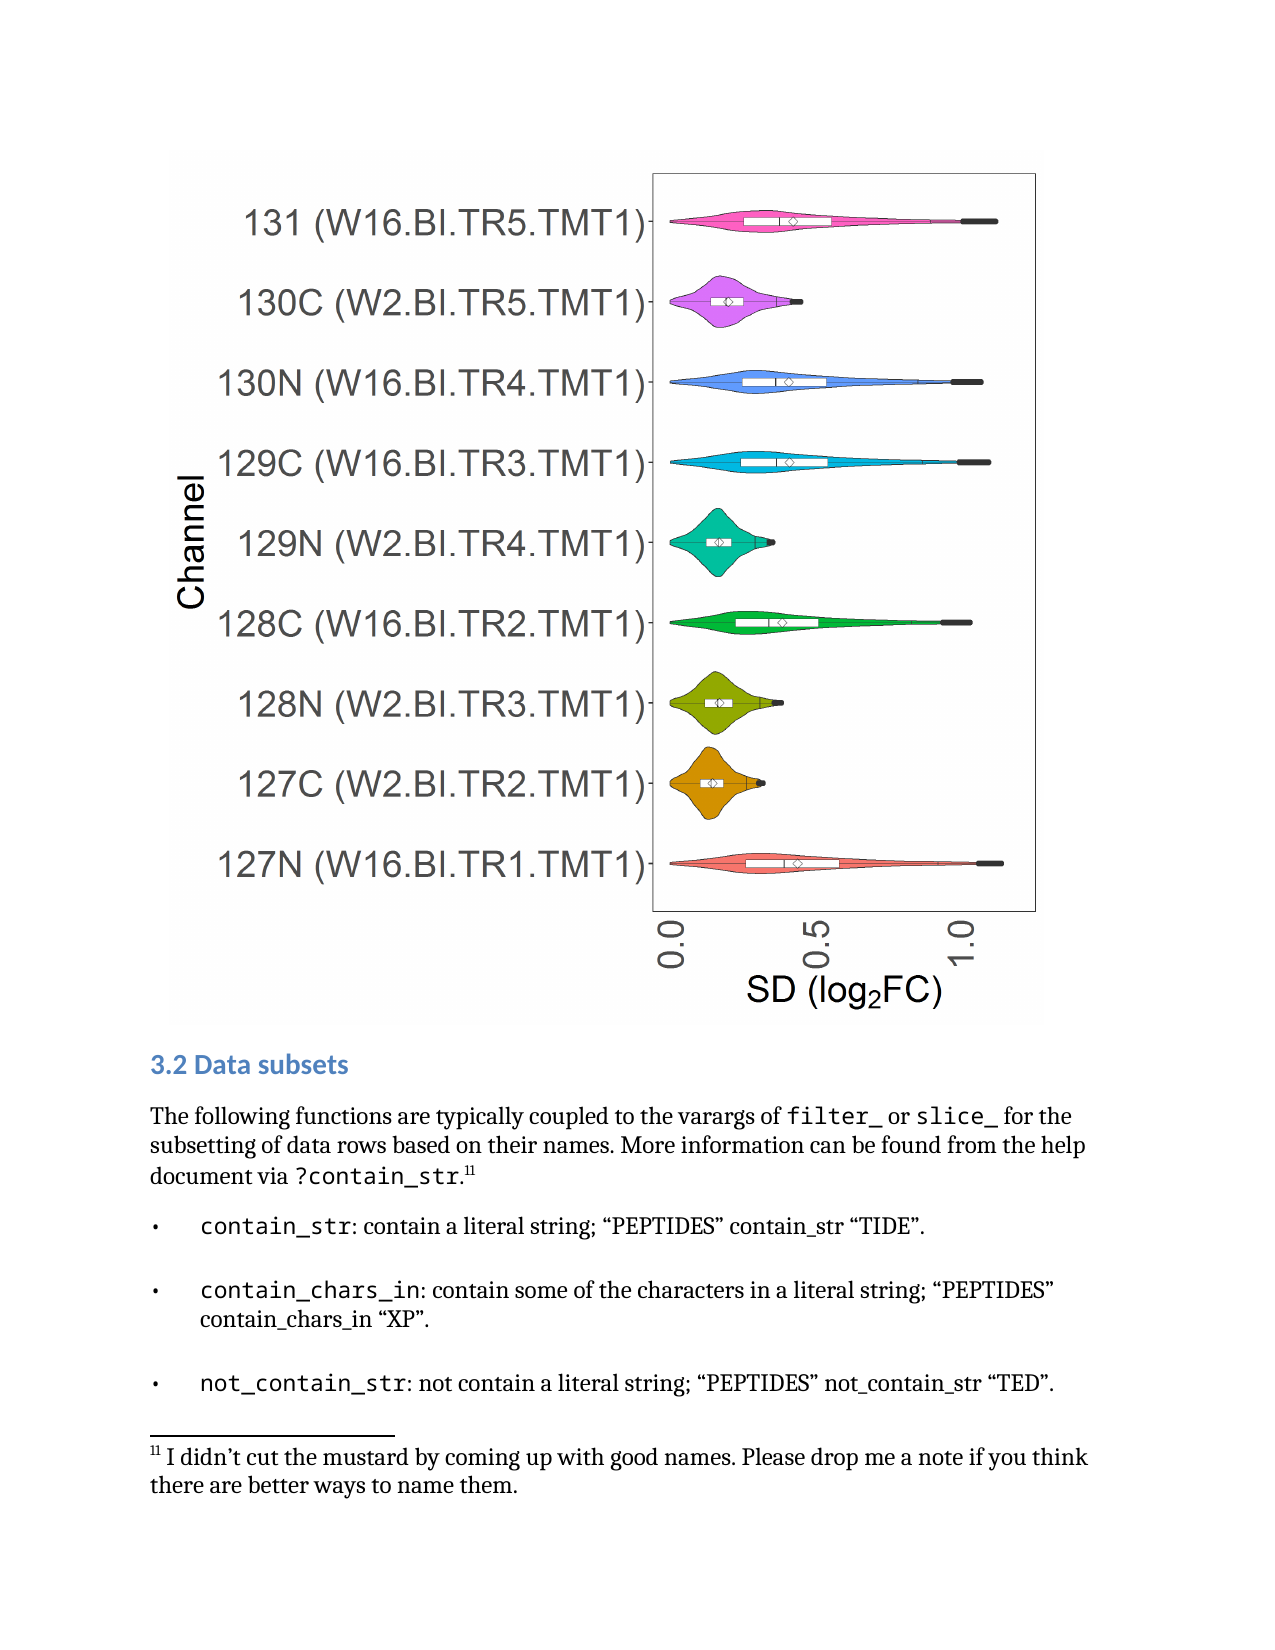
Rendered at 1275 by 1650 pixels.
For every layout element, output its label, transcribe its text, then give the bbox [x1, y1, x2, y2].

subtitle 3.2 Data subsets [150, 1046, 1125, 1081]
text The following functions are typically coupled to the varargs of filter_ or slice_ for the subsetting of data rows based on their names. More information can be found from the help document via ?contain_str. [150, 1100, 1125, 1191]
picture [168, 150, 1044, 1025]
list not_contain_str: not contain a literal string; “PEPTIDES” not_contain_str “TED”. [150, 1366, 1125, 1398]
list contain_str: contain a literal string; “PEPTIDES” contain_str “TIDE”. [150, 1210, 1125, 1270]
list contain_chars_in: contain some of the characters in a literal string; “PEPTIDES” contain_chars_in “XP”. [150, 1274, 1125, 1363]
